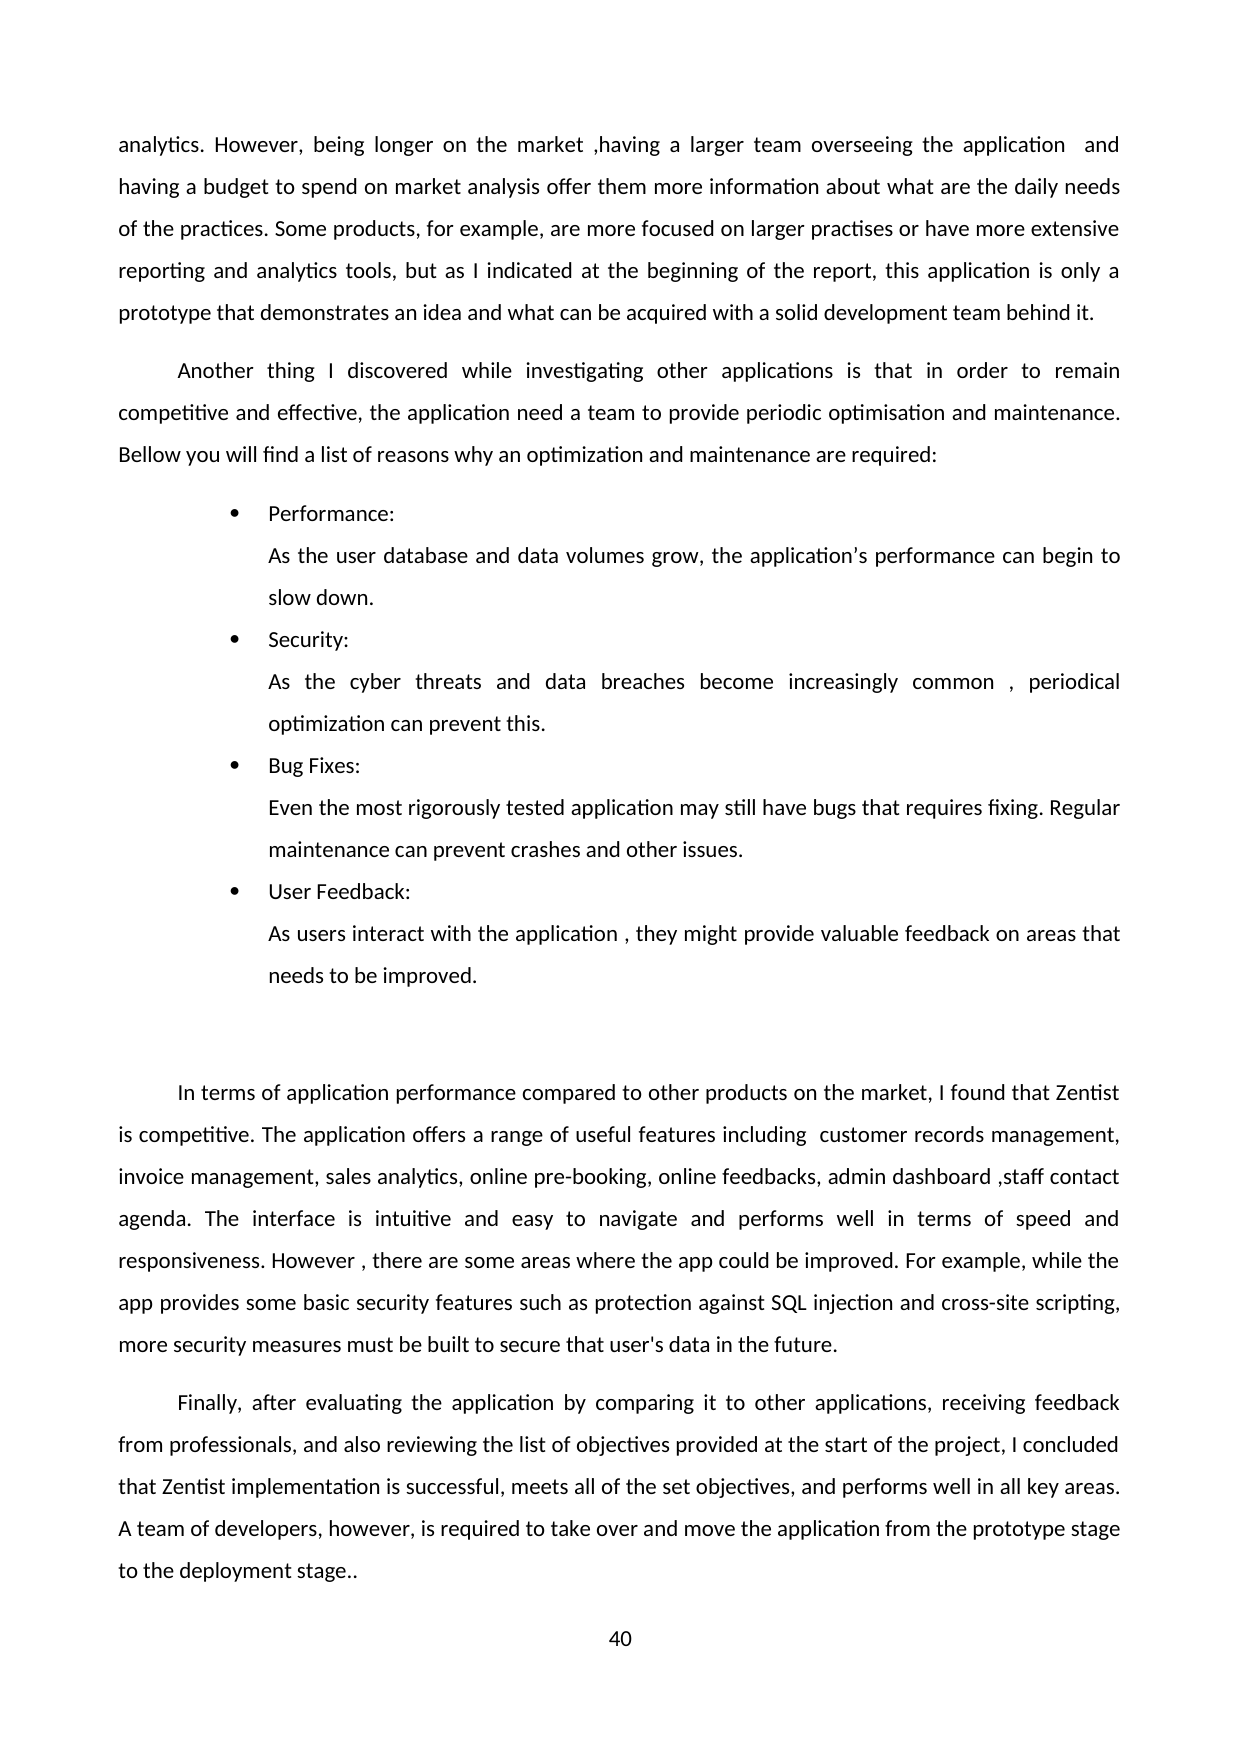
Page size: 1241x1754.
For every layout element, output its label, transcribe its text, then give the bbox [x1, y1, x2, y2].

list User Feedback: [231, 877, 1122, 905]
list As the user database and data volumes grow, the application’s performance can begin to slow down. [268, 541, 1122, 611]
list Performance: [231, 499, 1122, 527]
text Finally, after evaluating the application by comparing it to other applications, receiving feedback from professionals, and also reviewing the list of objectives provided at the start of the project, I concluded that Zentist implementation is successful, meets all of the set objectives, and performs well in all key areas. A team of developers, however, is required to take over and move the application from the prototype stage to the deployment stage.. [118, 1388, 1122, 1584]
list Even the most rigorously tested application may still have bugs that requires fixing. Regular maintenance can prevent crashes and other issues. [268, 793, 1122, 863]
text Another thing I discovered while investigating other applications is that in order to remain competitive and effective, the application need a team to provide periodic optimisation and maintenance. Bellow you will find a list of reasons why an optimization and maintenance are required: [118, 356, 1122, 468]
list Bug Fixes: [231, 751, 1122, 779]
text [118, 130, 1122, 326]
text In terms of application performance compared to other products on the market, I found that Zentist is competitive. The application offers a range of useful features including customer records management, invoice management, sales analytics, online pre-booking, online feedbacks, admin dashboard ,staff contact agenda. The interface is intuitive and easy to navigate and performs well in terms of speed and responsiveness. However , there are some areas where the app could be improved. For example, while the app provides some basic security features such as protection against SQL injection and cross-site scripting, more security measures must be built to secure that user's data in the future. [118, 1078, 1122, 1358]
list As the cyber threats and data breaches become increasingly common , periodical optimization can prevent this. [268, 667, 1122, 737]
list Security: [231, 625, 1122, 653]
list As users interact with the application , they might provide valuable feedback on areas that needs to be improved. [268, 919, 1122, 989]
